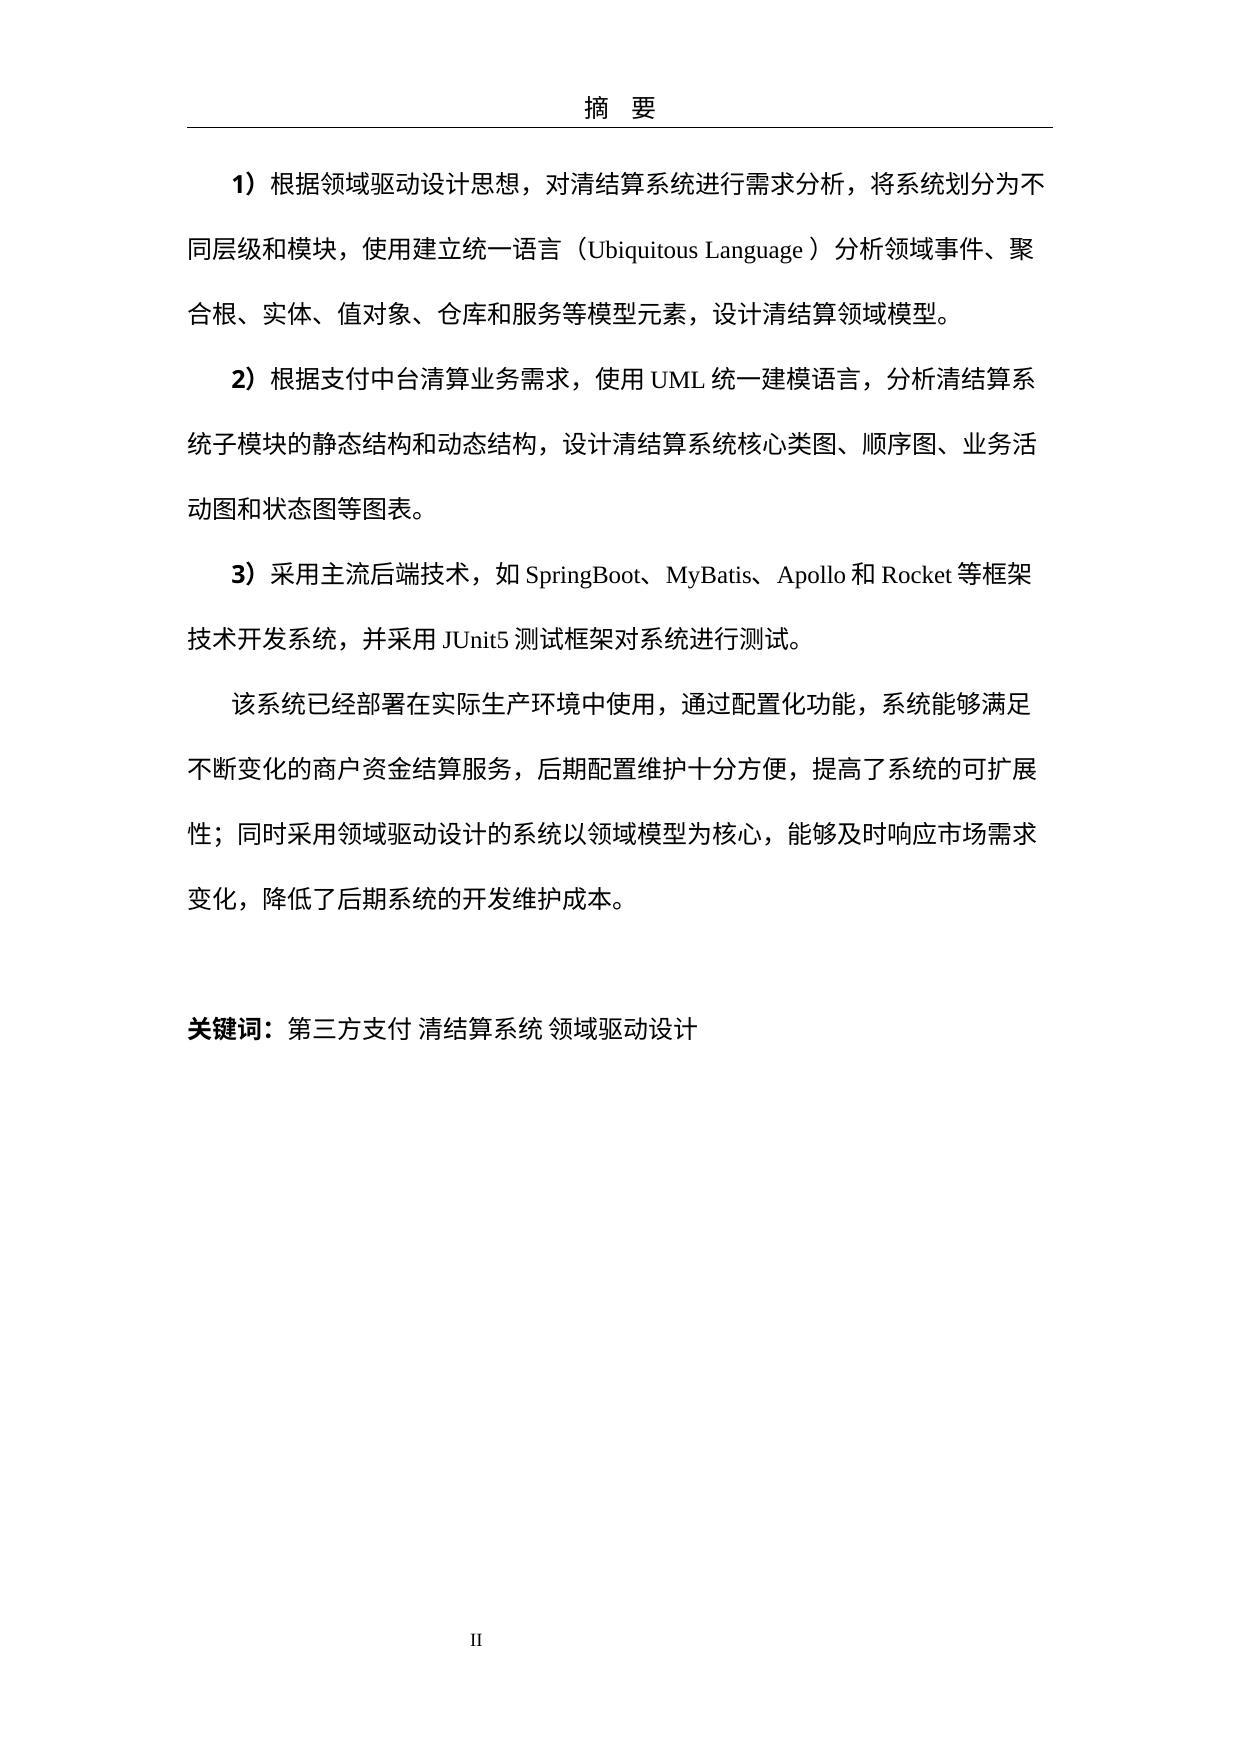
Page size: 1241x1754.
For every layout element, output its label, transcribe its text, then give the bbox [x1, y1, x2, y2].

list 采用主流后端技术，如SpringBoot、MyBatis、Apollo和Rocket等框架技术开发系统，并采用JUnit5测试框架对系统进行测试。 [187, 540, 1053, 670]
list 根据领域驱动设计思想，对清结算系统进行需求分析，将系统划分为不同层级和模块，使用建立统一语言（Ubiquitous Language ）分析领域事件、聚合根、实体、值对象、仓库和服务等模型元素，设计清结算领域模型。 [187, 150, 1053, 345]
list 该系统已经部署在实际生产环境中使用，通过配置化功能，系统能够满足不断变化的商户资金结算服务，后期配置维护十分方便，提高了系统的可扩展性；同时采用领域驱动设计的系统以领域模型为核心，能够及时响应市场需求变化，降低了后期系统的开发维护成本。 [187, 670, 1053, 930]
list 根据支付中台清算业务需求，使用UML统一建模语言，分析清结算系统子模块的静态结构和动态结构，设计清结算系统核心类图、顺序图、业务活动图和状态图等图表。 [187, 345, 1053, 540]
text 关键词：第三方支付 清结算系统 领域驱动设计 [187, 995, 1053, 1060]
